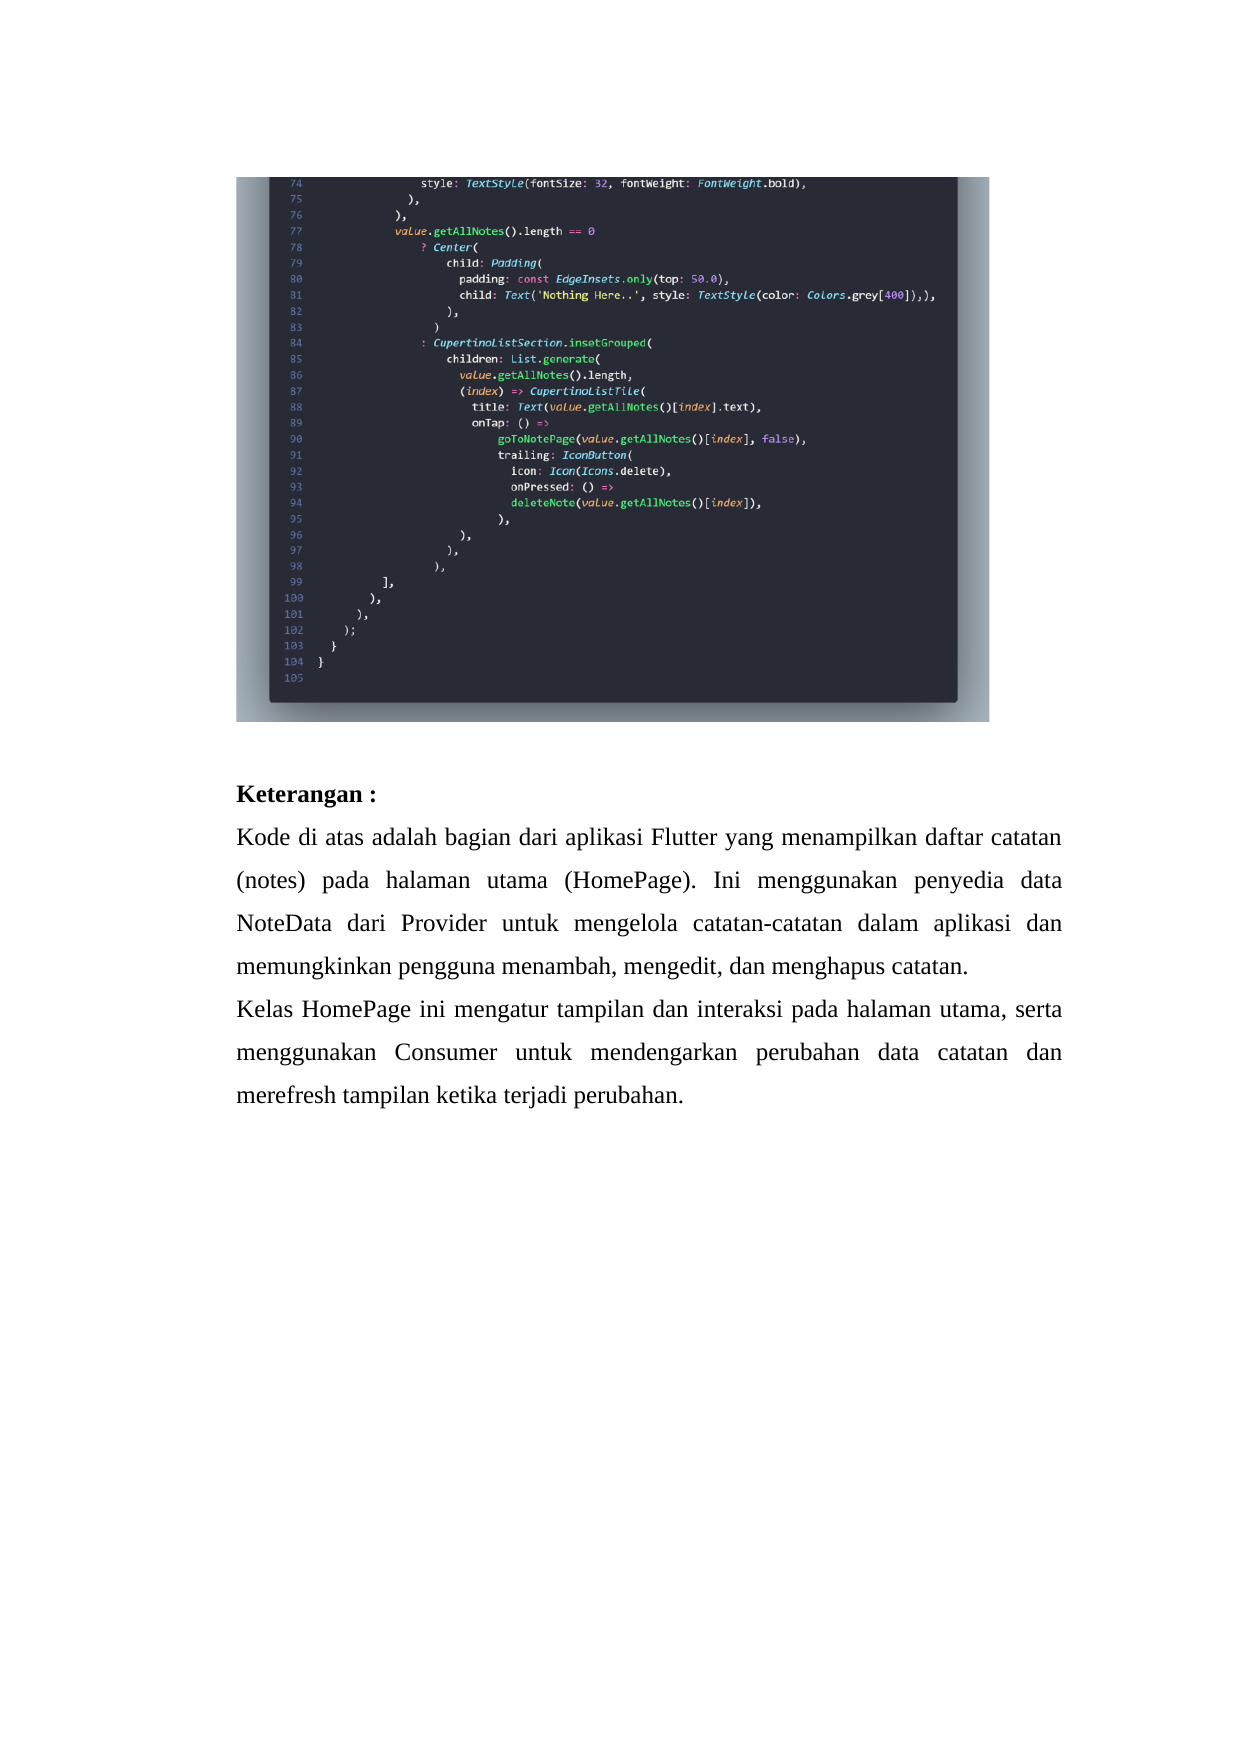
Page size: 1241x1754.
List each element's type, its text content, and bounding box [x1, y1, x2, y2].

text Kelas HomePage ini mengatur tampilan dan interaksi pada halaman utama, serta menggunakan Consumer untuk mendengarkan perubahan data catatan dan merefresh tampilan ketika terjadi perubahan. [236, 994, 1063, 1109]
picture [236, 177, 990, 722]
text Kode di atas adalah bagian dari aplikasi Flutter yang menampilkan daftar catatan (notes) pada halaman utama (HomePage). Ini menggunakan penyedia data NoteData dari Provider untuk mengelola catatan-catatan dalam aplikasi dan memungkinkan pengguna menambah, mengedit, dan menghapus catatan. [236, 822, 1063, 980]
text Keterangan : [236, 779, 1063, 807]
